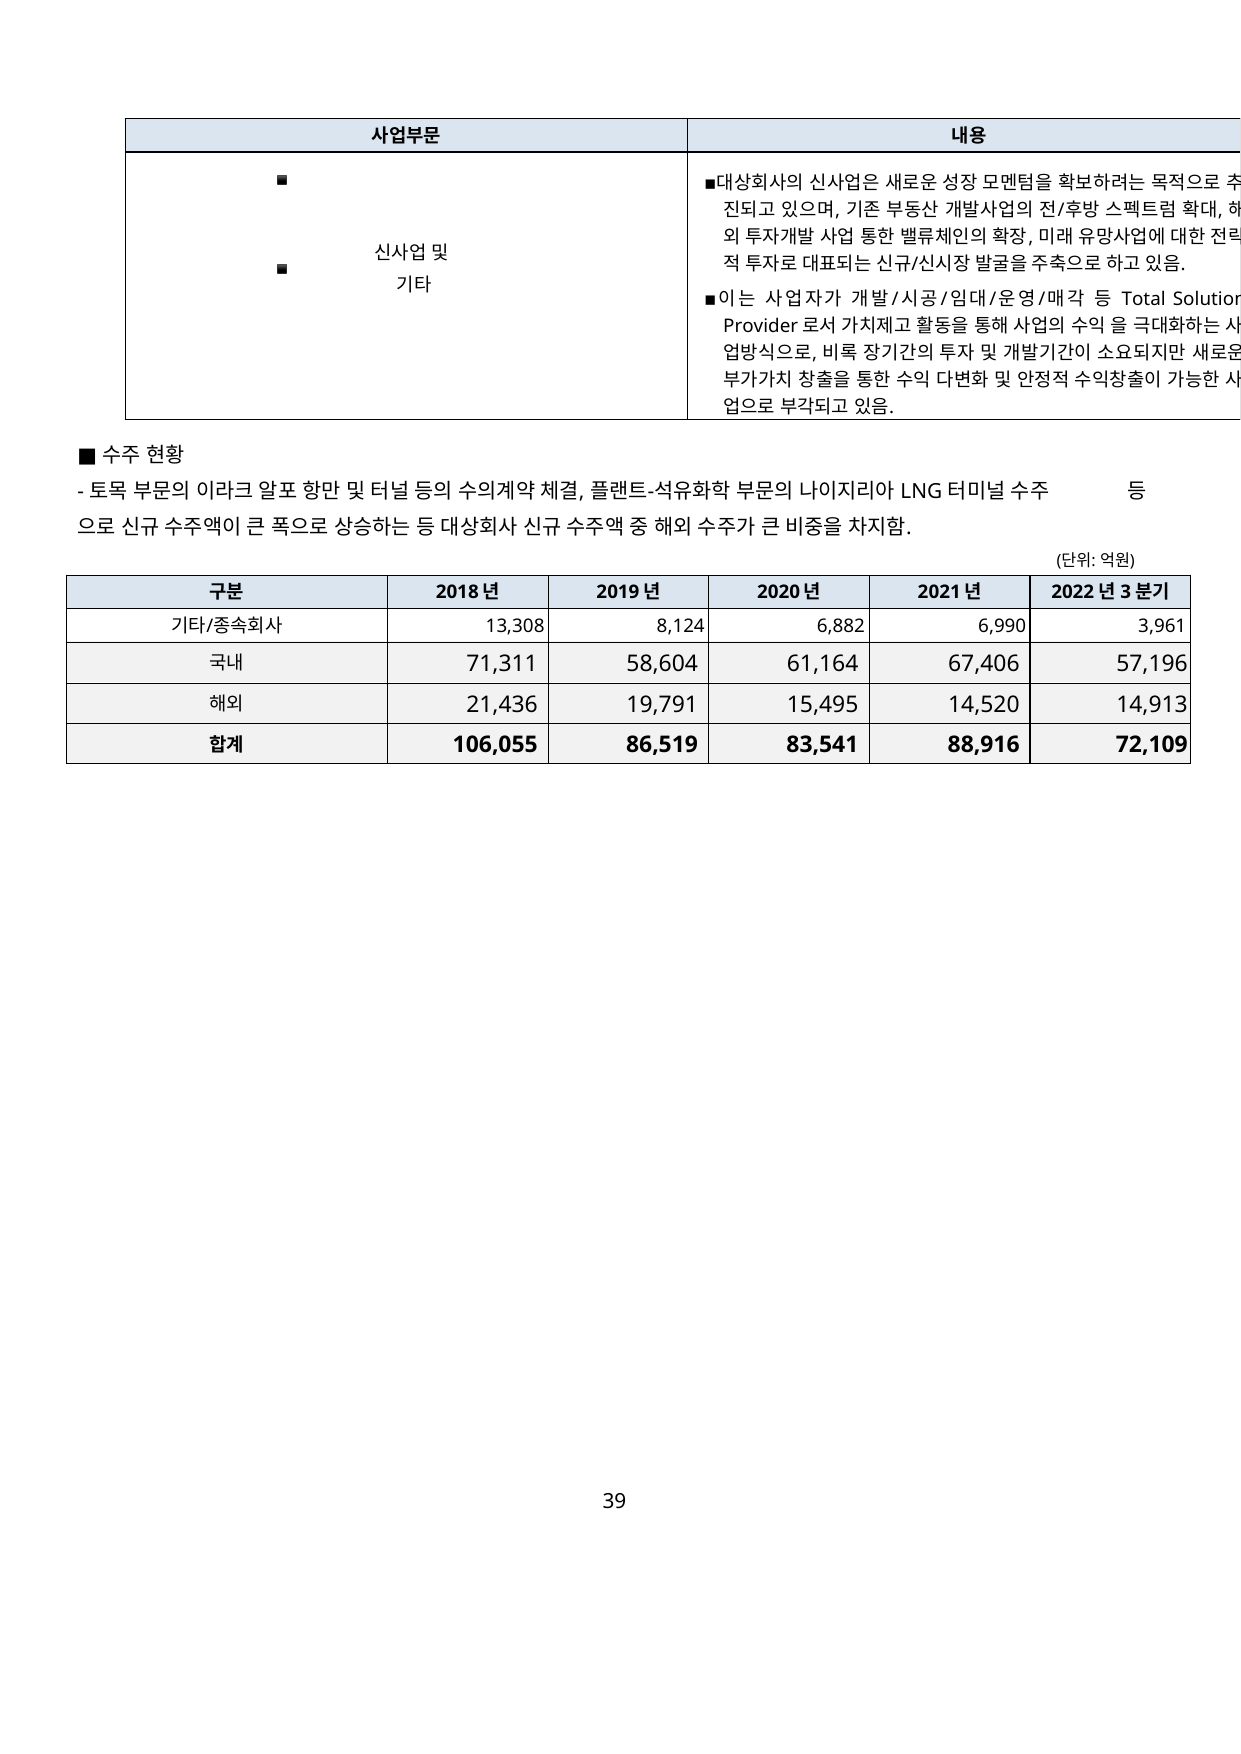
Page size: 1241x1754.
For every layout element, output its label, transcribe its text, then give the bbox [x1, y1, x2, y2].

table_cell 106,055 [388, 724, 548, 763]
table_cell 86,519 [549, 724, 708, 763]
table_cell 8,124 [549, 609, 708, 641]
table_cell 57,196 [1031, 643, 1190, 682]
table_cell 14,520 [870, 684, 1029, 723]
table_cell 67,406 [870, 643, 1029, 682]
table_cell 14,913 [1031, 684, 1190, 723]
table_cell 83,541 [709, 724, 869, 763]
text ■ 수주 현황 - 토목 부문의 이라크 알포 항만 및 터널 등의 수의계약 체결, 플랜트-석유화학 부문의 나이지리아 LNG 터미널 수주 등으로 신규 수주액이 큰 폭으로 상승하는 등 대상회사 신규 수주액 중 해외 수주가 큰 비중을 차지함. [77, 433, 1157, 542]
table_cell 6,990 [870, 609, 1029, 641]
text 39 [77, 1486, 626, 1514]
table_header 2018년 [388, 576, 548, 608]
table_cell ▪대상회사의 신사업은 새로운 성장 모멘텀을 확보하려는 목적으로 추진되고 있으며, 기존 부동산 개발사업의 전/후방 스펙트럼 확대, 해외 투자개발 사업 통한 밸류체인의 확장, 미래 유망사업에 대한 전략적 투자로 대표되는 신규/신시장 발굴을 주축으로 하고 있음. ▪이는 사업자가 개발/시공/임대/운영/매각 등 Total Solution Provider로서 가치제고 활동을 통해 사업의 수익 을 극대화하는 사업방식으로, 비록 장기간의 투자 및 개발기간이 소요되지만 새로운 부가가치 창출을 통한 수익 다변화 및 안정적 수익창출이 가능한 사업으로 부각되고 있음. ▪아울러 대상회사는 연결대상 종속회사를 통해 호텔사업 및 강교 및 철골 사업, 해외 부동산 개발사업, 도로 및 휴게소 운영사업 등을 영위하고 있음. [688, 153, 1240, 418]
table_cell 88,916 [870, 724, 1029, 763]
table_cell 3,961 [1031, 609, 1190, 641]
table_header 2020년 [709, 576, 869, 608]
table_cell 신사업 및 기타 [126, 153, 687, 418]
table_cell 국내 [67, 643, 387, 682]
table_cell 72,109 [1031, 724, 1190, 763]
table_cell 6,882 [709, 609, 869, 641]
table_cell 58,604 [549, 643, 708, 682]
table_cell 합계 [67, 724, 387, 763]
table_cell 15,495 [709, 684, 869, 723]
table_cell 21,436 [388, 684, 548, 723]
table_cell 13,308 [388, 609, 548, 641]
table_cell 71,311 [388, 643, 548, 682]
table_header 2019년 [549, 576, 708, 608]
table_header 내용 [688, 119, 1240, 151]
table_header 2021년 [870, 576, 1029, 608]
table_cell 61,164 [709, 643, 869, 682]
table_header 사업부문 [126, 119, 687, 151]
table_header 2022년 3분기 [1031, 576, 1190, 608]
table_cell 기타/종속회사 [67, 609, 387, 641]
table_header 구분 [67, 576, 387, 608]
table_cell 해외 [67, 684, 387, 723]
table_cell 19,791 [549, 684, 708, 723]
text (단위: 억원) [77, 549, 1134, 571]
